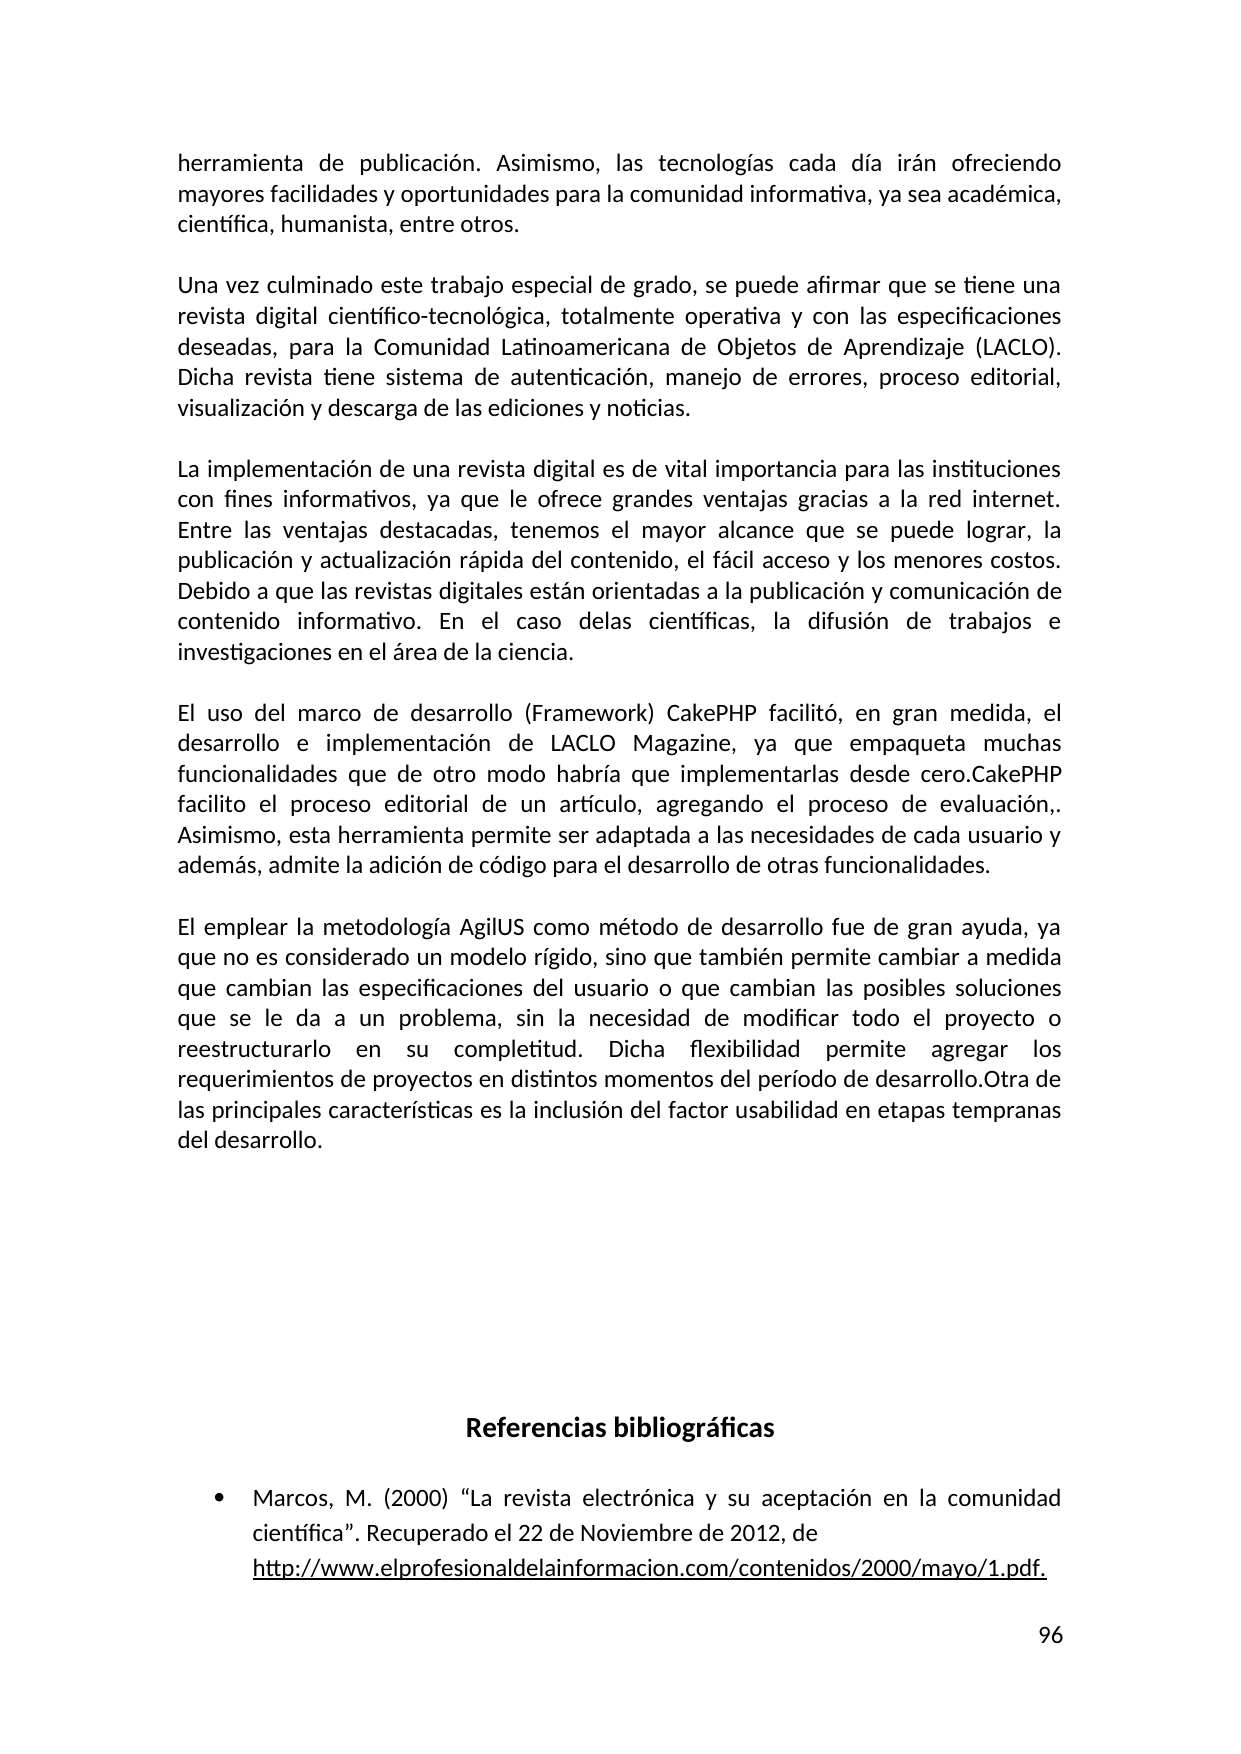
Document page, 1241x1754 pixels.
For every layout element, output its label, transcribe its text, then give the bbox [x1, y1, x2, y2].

text El emplear la metodología AgilUS como método de desarrollo fue de gran ayuda, ya que no es considerado un modelo rígido, sino que también permite cambiar a medida que cambian las especificaciones del usuario o que cambian las posibles soluciones que se le da a un problema, sin la necesidad de modificar todo el proyecto o reestructurarlo en su completitud. Dicha flexibilidad permite agregar los requerimientos de proyectos en distintos momentos del período de desarrollo.Otra de las principales características es la inclusión del factor usabilidad en etapas tempranas del desarrollo. [177, 911, 1063, 1155]
text Una vez culminado este trabajo especial de grado, se puede afirmar que se tiene una revista digital científico-tecnológica, totalmente operativa y con las especificaciones deseadas, para la Comunidad Latinoamericana de Objetos de Aprendizaje (LACLO). Dicha revista tiene sistema de autenticación, manejo de errores, proceso editorial, visualización y descarga de las ediciones y noticias. [177, 270, 1063, 422]
text El uso del marco de desarrollo (Framework) CakePHP facilitó, en gran medida, el desarrollo e implementación de LACLO Magazine, ya que empaqueta muchas funcionalidades que de otro modo habría que implementarlas desde cero.CakePHP facilito el proceso editorial de un artículo, agregando el proceso de evaluación,. Asimismo, esta herramienta permite ser adaptada a las necesidades de cada usuario y además, admite la adición de código para el desarrollo de otras funcionalidades. [177, 697, 1063, 880]
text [177, 148, 1063, 239]
list http://www.elprofesionaldelainformacion.com/contenidos/2000/mayo/1.pdf. [252, 1552, 1063, 1583]
list Marcos, M. (2000) “La revista electrónica y su aceptación en la comunidad científica”. Recuperado el 22 de Noviembre de 2012, de [215, 1482, 1063, 1548]
text Referencias bibliográficas [177, 1409, 1063, 1445]
text La implementación de una revista digital es de vital importancia para las instituciones con fines informativos, ya que le ofrece grandes ventajas gracias a la red internet. Entre las ventajas destacadas, tenemos el mayor alcance que se puede lograr, la publicación y actualización rápida del contenido, el fácil acceso y los menores costos. Debido a que las revistas digitales están orientadas a la publicación y comunicación de contenido informativo. En el caso delas científicas, la difusión de trabajos e investigaciones en el área de la ciencia. [177, 453, 1063, 666]
